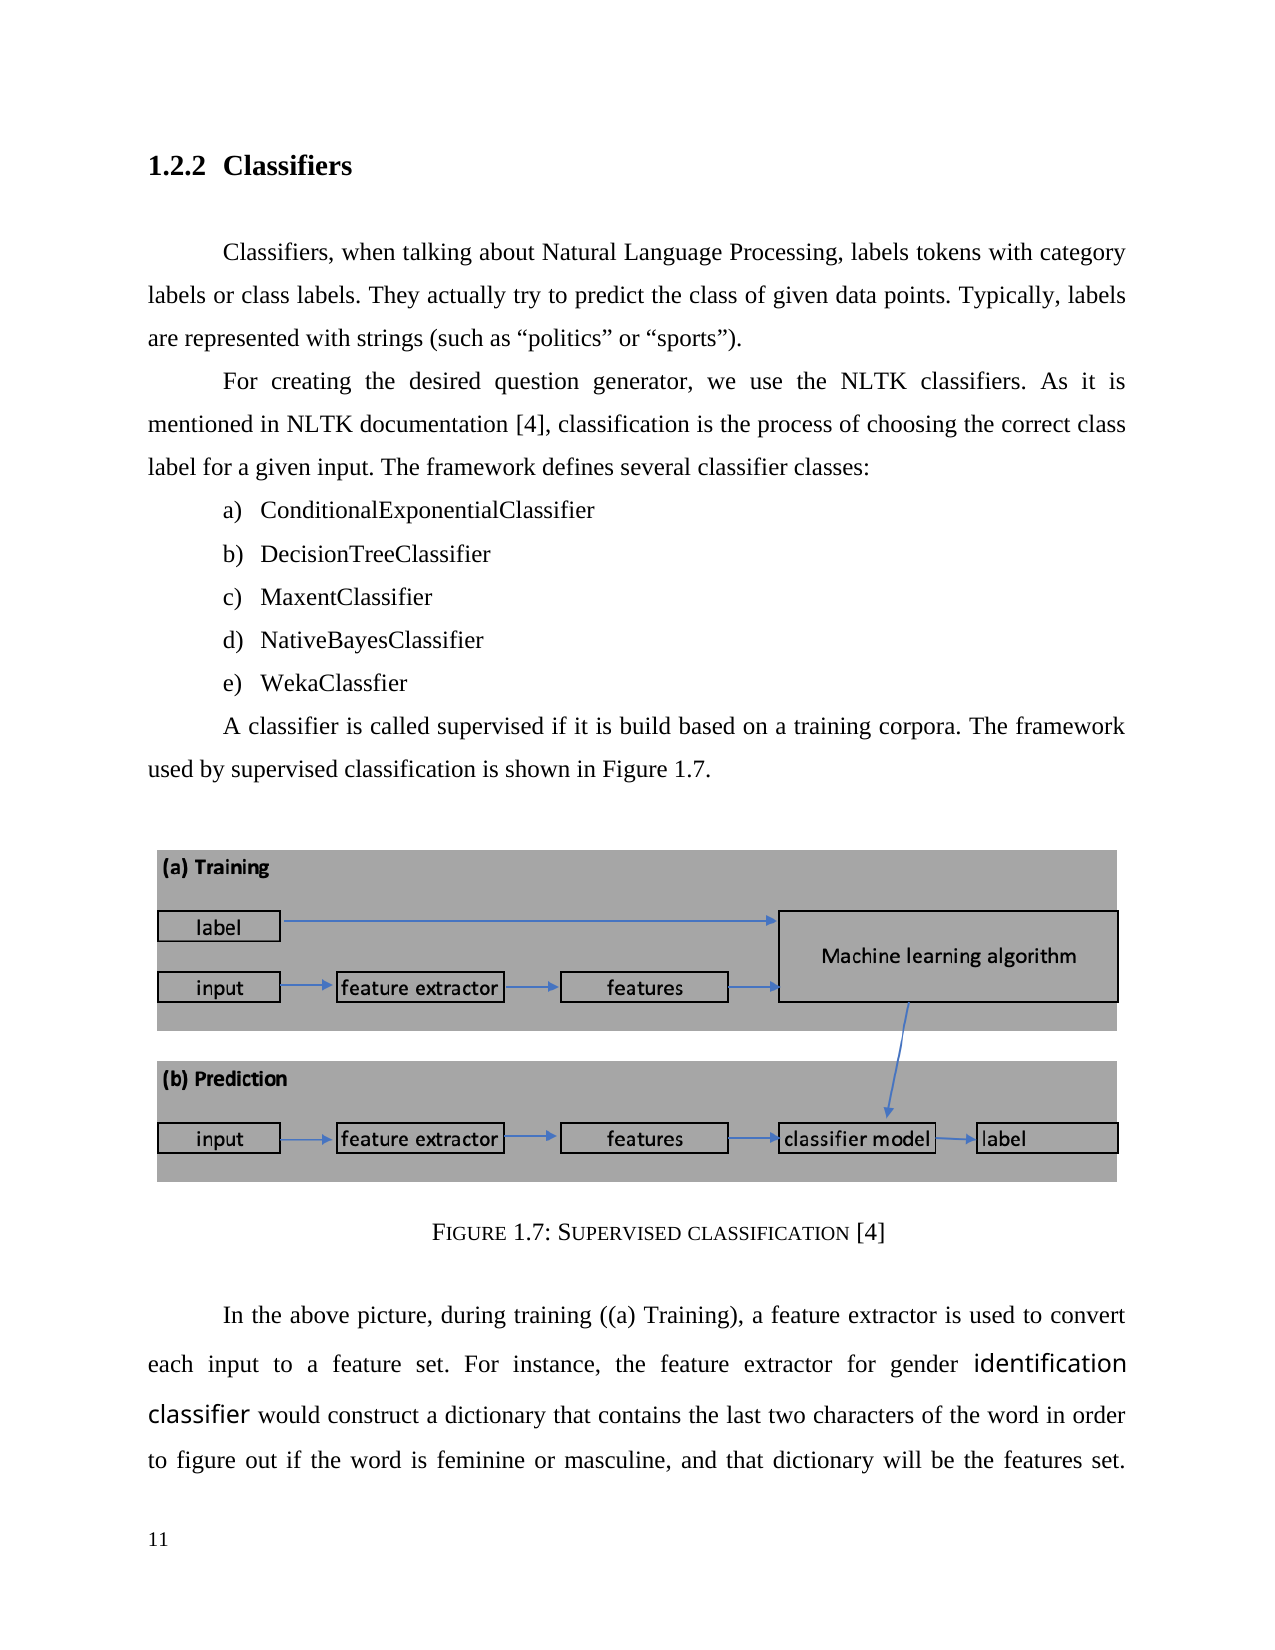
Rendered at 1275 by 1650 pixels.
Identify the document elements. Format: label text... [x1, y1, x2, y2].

list NativeBayesClassifier [223, 625, 1127, 654]
subtitle Classifiers [148, 148, 1127, 181]
list DecisionTreeClassifier [223, 539, 1127, 567]
text Classifiers, when talking about Natural Language Processing, labels tokens with category labels or class labels. They actually try to predict the class of given data points. Typically, labels are represented with strings (such as “politics” or “sports”). [148, 237, 1127, 352]
picture [147, 840, 1128, 1191]
text For creating the desired question generator, we use the NLTK classifiers. As it is mentioned in NLTK documentation, classification is the process of choosing the correct class label for a given input. The framework defines several classifier classes: [148, 366, 1127, 481]
list MaxentClassifier [223, 582, 1127, 611]
text A classifier is called supervised if it is build based on a training corpora. The framework used by supervised classification is shown in Figure 1.7. [148, 711, 1127, 783]
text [148, 1300, 1127, 1474]
list WekaClassfier [223, 668, 1127, 697]
list ConditionalExponentialClassifier [223, 496, 1127, 524]
text Figure 1.7: Supervised classification [148, 1217, 1127, 1246]
